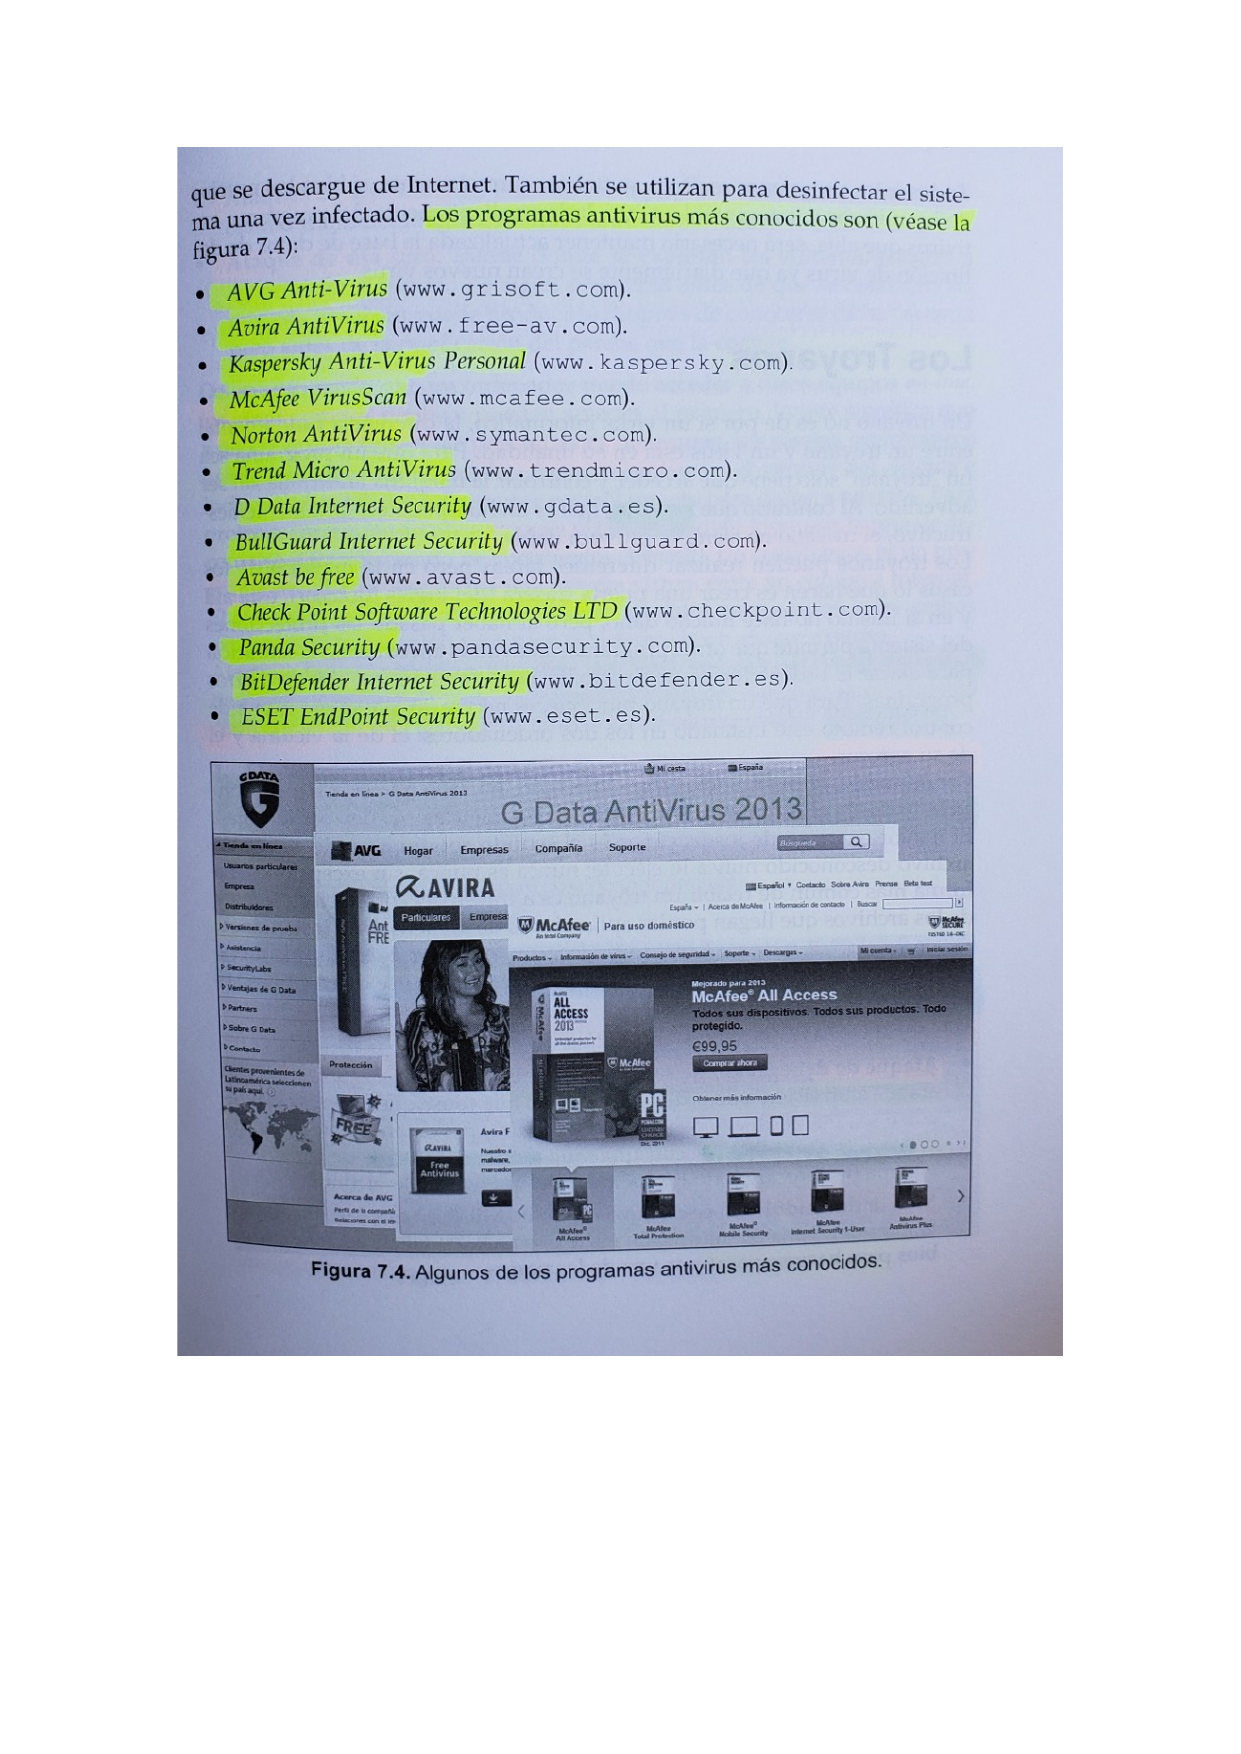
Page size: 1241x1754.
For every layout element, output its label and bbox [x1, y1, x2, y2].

picture [177, 147, 1063, 1356]
